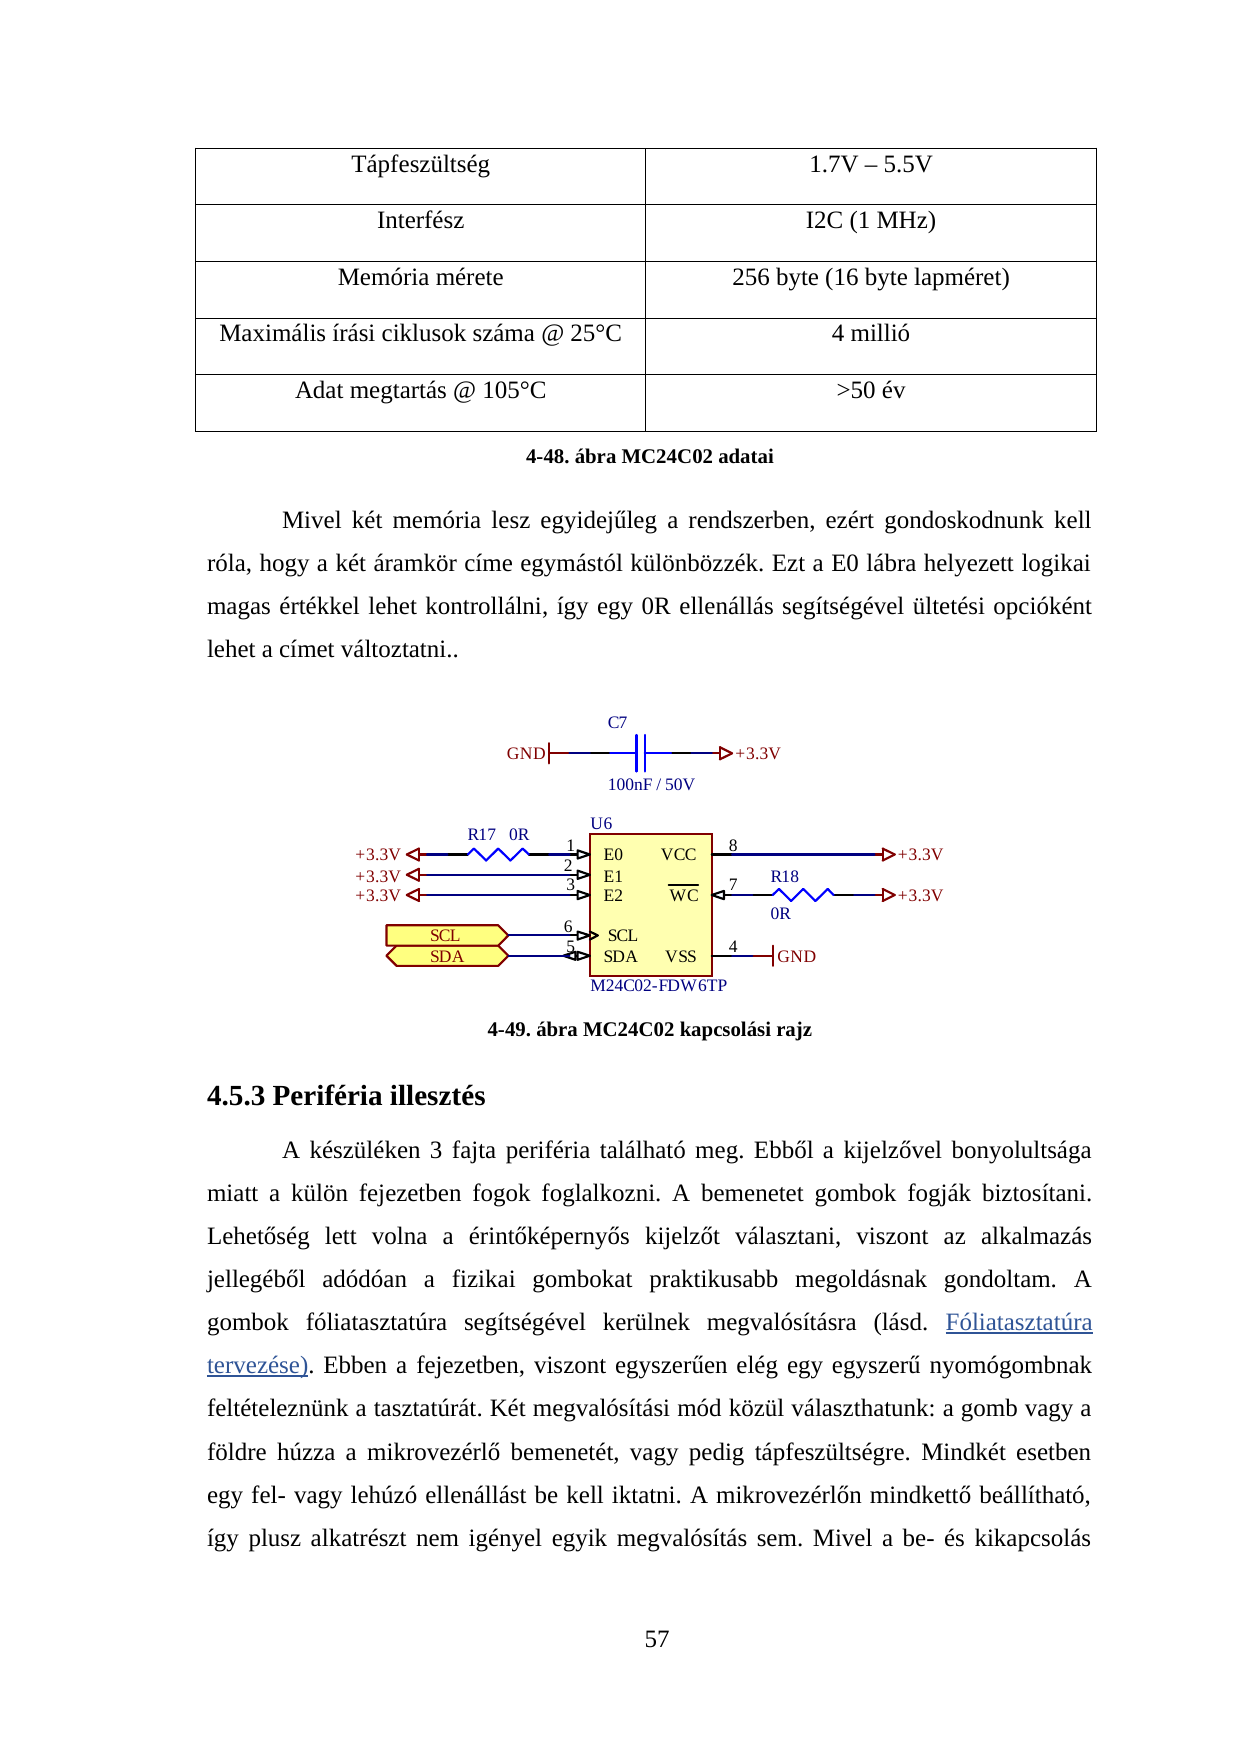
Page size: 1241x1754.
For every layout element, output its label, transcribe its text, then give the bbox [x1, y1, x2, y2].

table_cell Adat megtartás @ 105°C [196, 375, 645, 431]
text -. ábra MC24C02 adatai [207, 444, 1092, 468]
table_cell >50 év [646, 375, 1096, 431]
table_cell Maximális írási ciklusok száma @ 25°C [196, 319, 645, 374]
table_cell Memória mérete [196, 262, 645, 317]
table_cell I2C (1 MHz) [646, 205, 1096, 261]
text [207, 1135, 1092, 1552]
table_cell Interfész [196, 205, 645, 261]
table_header Tápfeszültség [196, 149, 645, 204]
table_cell 256 byte (16 byte lapméret) [646, 262, 1096, 317]
subtitle Periféria illesztés [207, 1078, 1092, 1112]
text -. ábra MC24C02 kapcsolási rajz [207, 1017, 1092, 1041]
text Mivel két memória lesz egyidejűleg a rendszerben, ezért gondoskodnunk kell róla, hogy a két áramkör címe egymástól különbözzék. Ezt a E0 lábra helyezett logikai magas értékkel lehet kontrollálni, így egy 0R ellenállás segítségével ültetési opcióként lehet a címet változtatni.. [207, 505, 1092, 663]
table_cell 4 millió [646, 319, 1096, 374]
table_header 1.7V – 5.5V [646, 149, 1096, 204]
